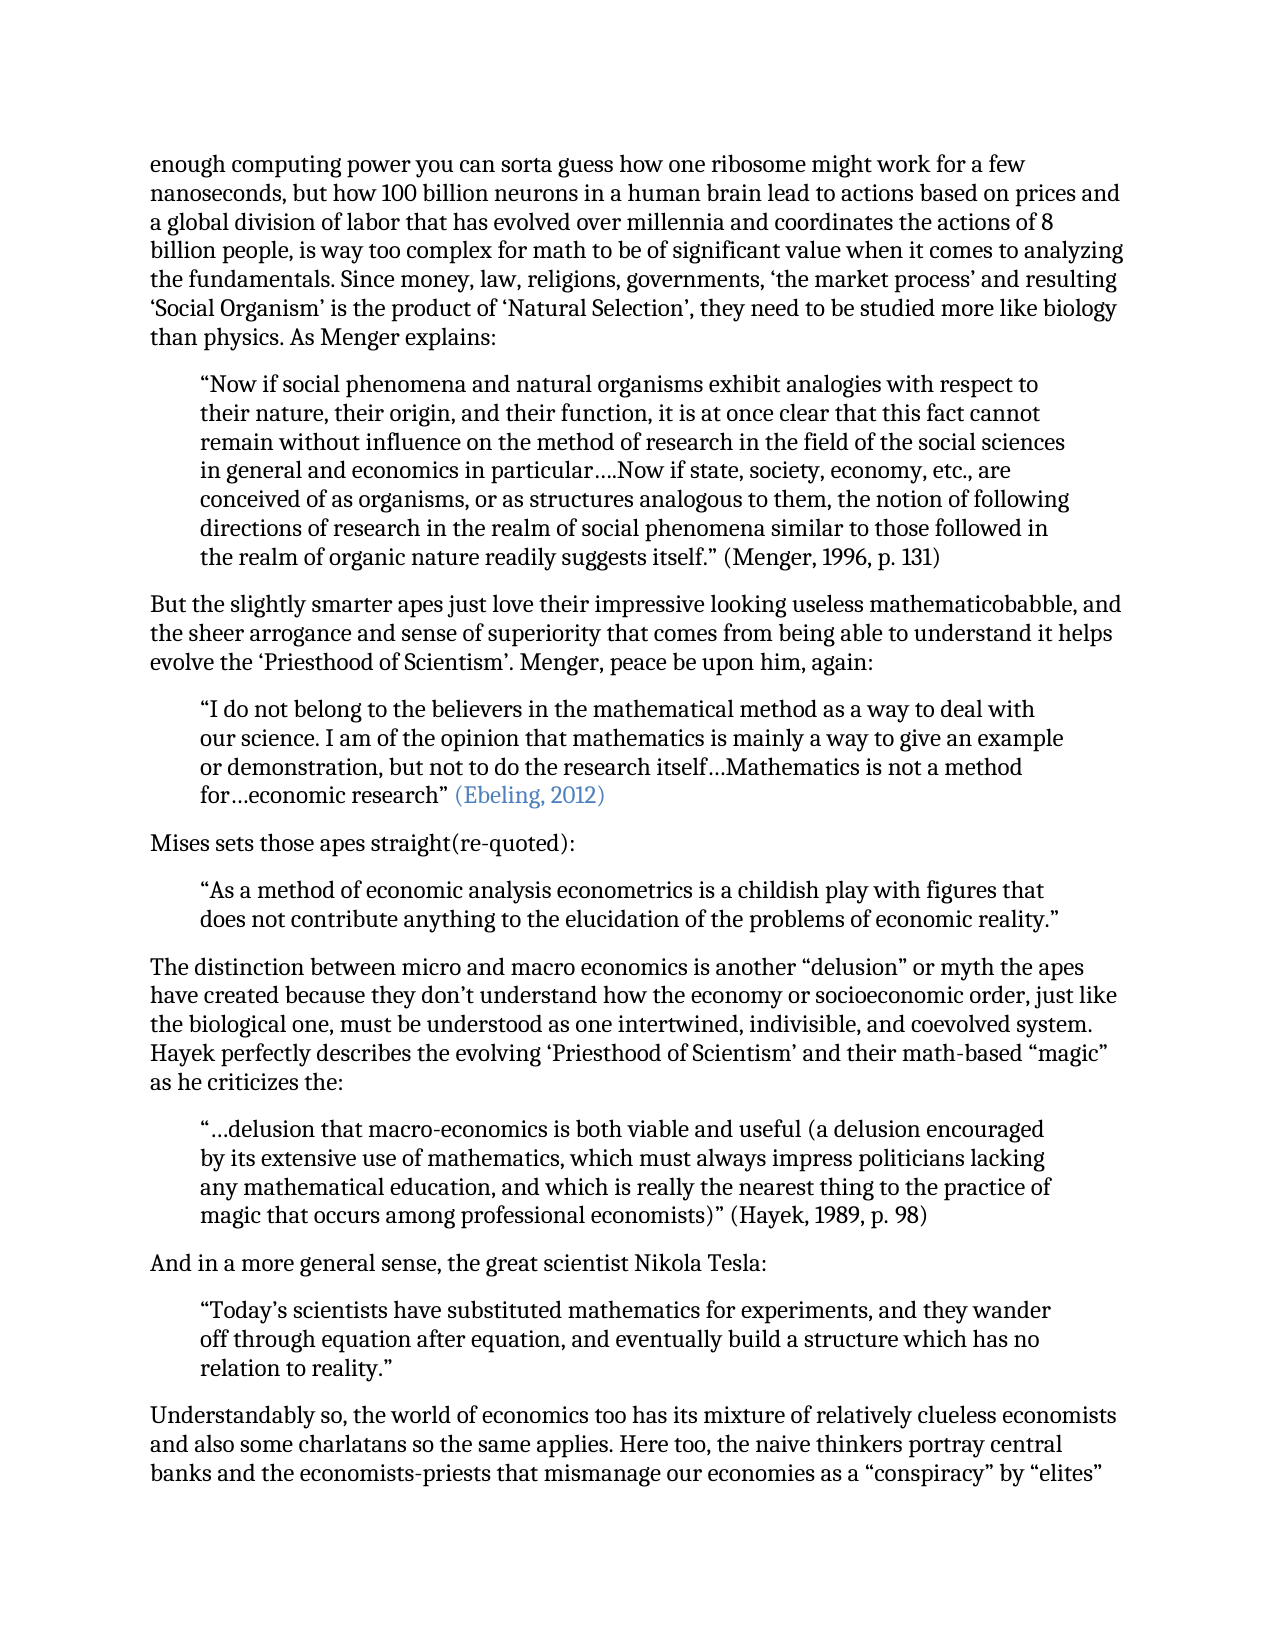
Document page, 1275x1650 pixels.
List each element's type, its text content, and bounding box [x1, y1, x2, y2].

text “…delusion that macro-economics is both viable and useful (a delusion encouraged by its extensive use of mathematics, which must always impress politicians lacking any mathematical education, and which is really the nearest thing to the practice of magic that occurs among professional economists)” (Hayek, 1989, p. 98) [200, 1115, 1075, 1230]
text And in a more general sense, the great scientist Nikola Tesla: [150, 1249, 1125, 1277]
text The distinction between micro and macro economics is another “delusion” or myth the apes have created because they don’t understand how the economy or socioeconomic order, just like the biological one, must be understood as one intertwined, indivisible, and coevolved system. Hayek perfectly describes the evolving ‘Priesthood of Scientism’ and their math-based “magic” as he criticizes the: [150, 952, 1125, 1096]
text “Today’s scientists have substituted mathematics for experiments, and they wander off through equation after equation, and eventually build a structure which has no relation to reality.” [200, 1296, 1075, 1382]
text “As a method of economic analysis econometrics is a childish play with figures that does not contribute anything to the elucidation of the problems of economic reality.” [200, 876, 1075, 934]
text But the slightly smarter apes just love their impressive looking useless mathematicobabble, and the sheer arrogance and sense of superiority that comes from being able to understand it helps evolve the ‘Priesthood of Scientism’. Menger, peace be upon him, again: [150, 590, 1125, 676]
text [150, 150, 1125, 351]
text Mises sets those apes straight(re-quoted): [150, 829, 1125, 857]
text “I do not belong to the believers in the mathematical method as a way to deal with our science. I am of the opinion that mathematics is mainly a way to give an example or demonstration, but not to do the research itself…Mathematics is not a method for…economic research” (Ebeling, 2012) [200, 695, 1075, 810]
text “Now if social phenomena and natural organisms exhibit analogies with respect to their nature, their origin, and their function, it is at once clear that this fact cannot remain without influence on the method of research in the field of the social sciences in general and economics in particular….Now if state, society, economy, etc., are conceived of as organisms, or as structures analogous to them, the notion of following directions of research in the realm of social phenomena similar to those followed in the realm of organic nature readily suggests itself.” (Menger, 1996, p. 131) [200, 370, 1075, 571]
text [150, 1401, 1125, 1487]
